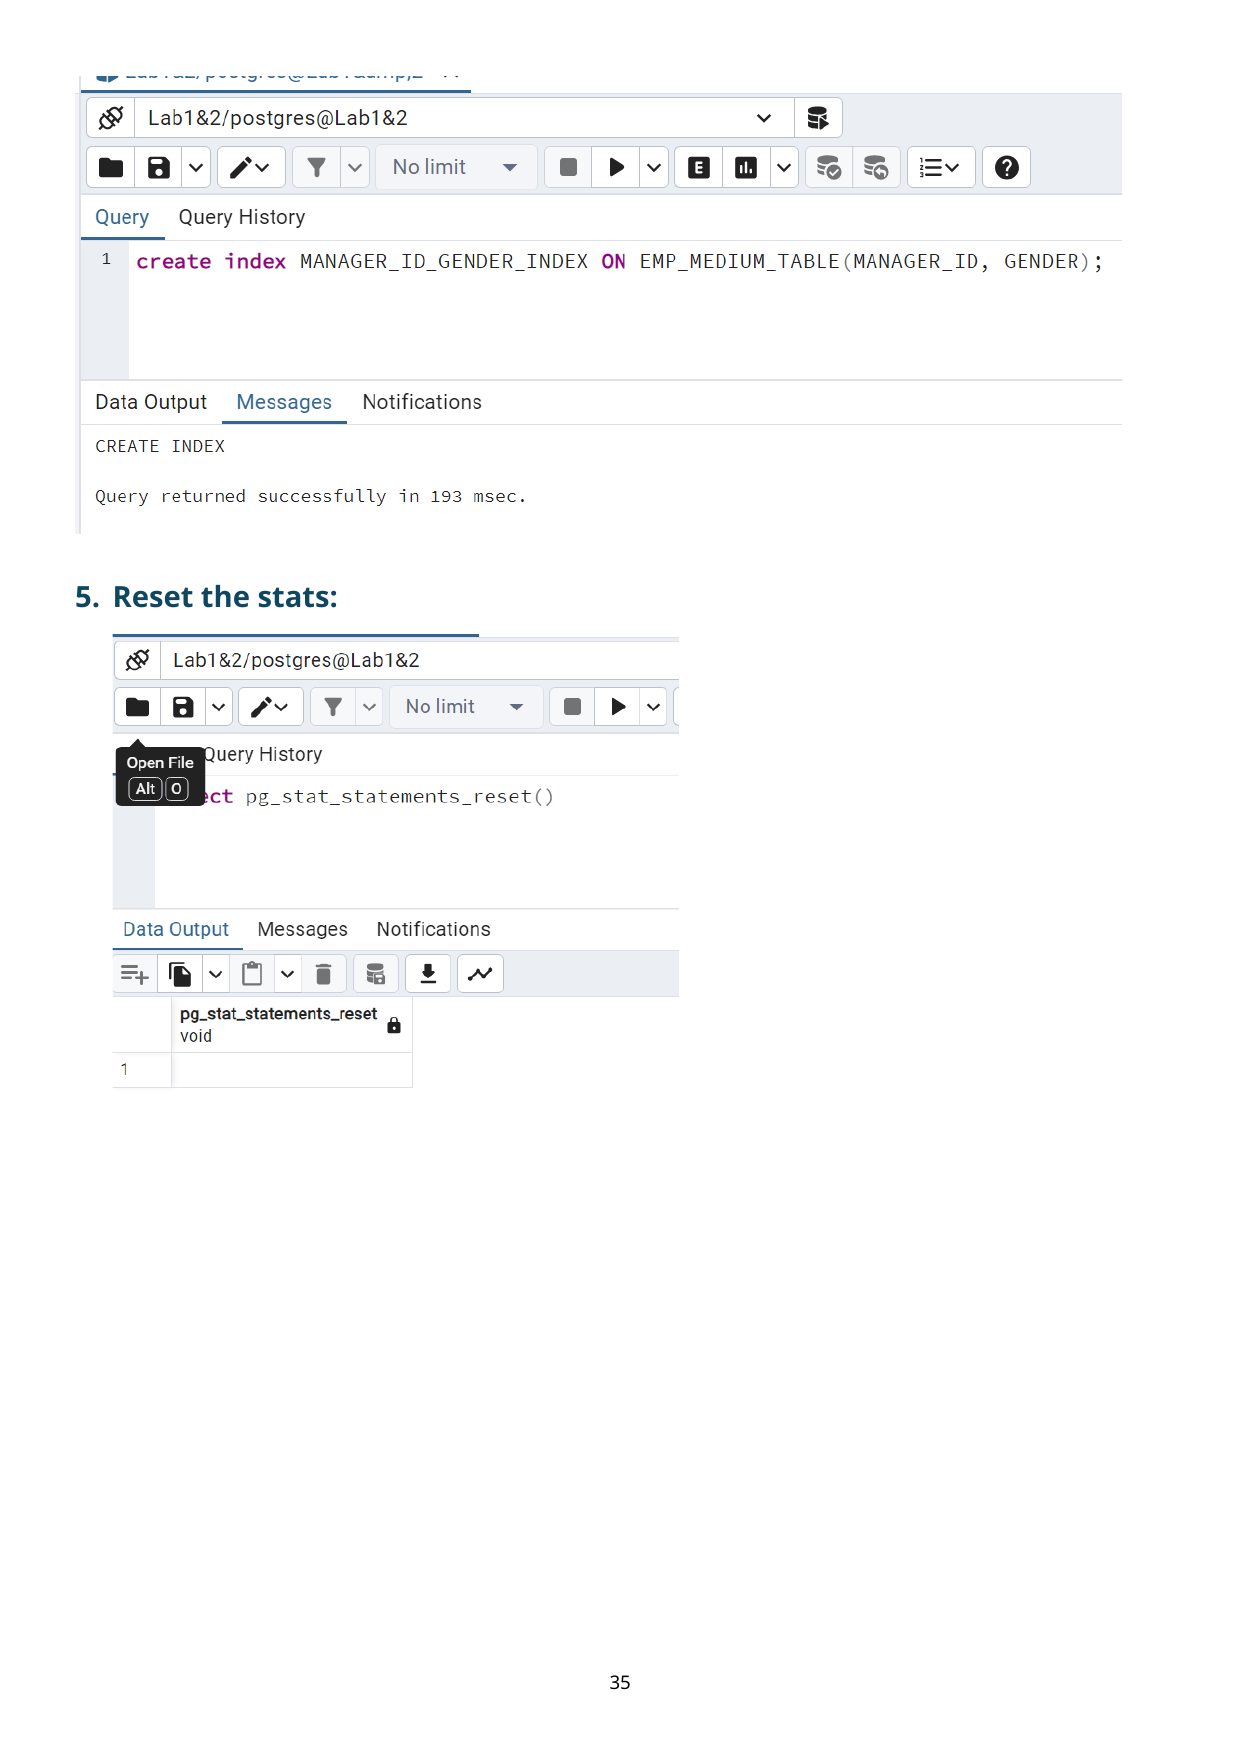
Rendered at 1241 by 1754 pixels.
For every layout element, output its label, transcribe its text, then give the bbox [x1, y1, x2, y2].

list Reset the stats: [75, 563, 1165, 1116]
